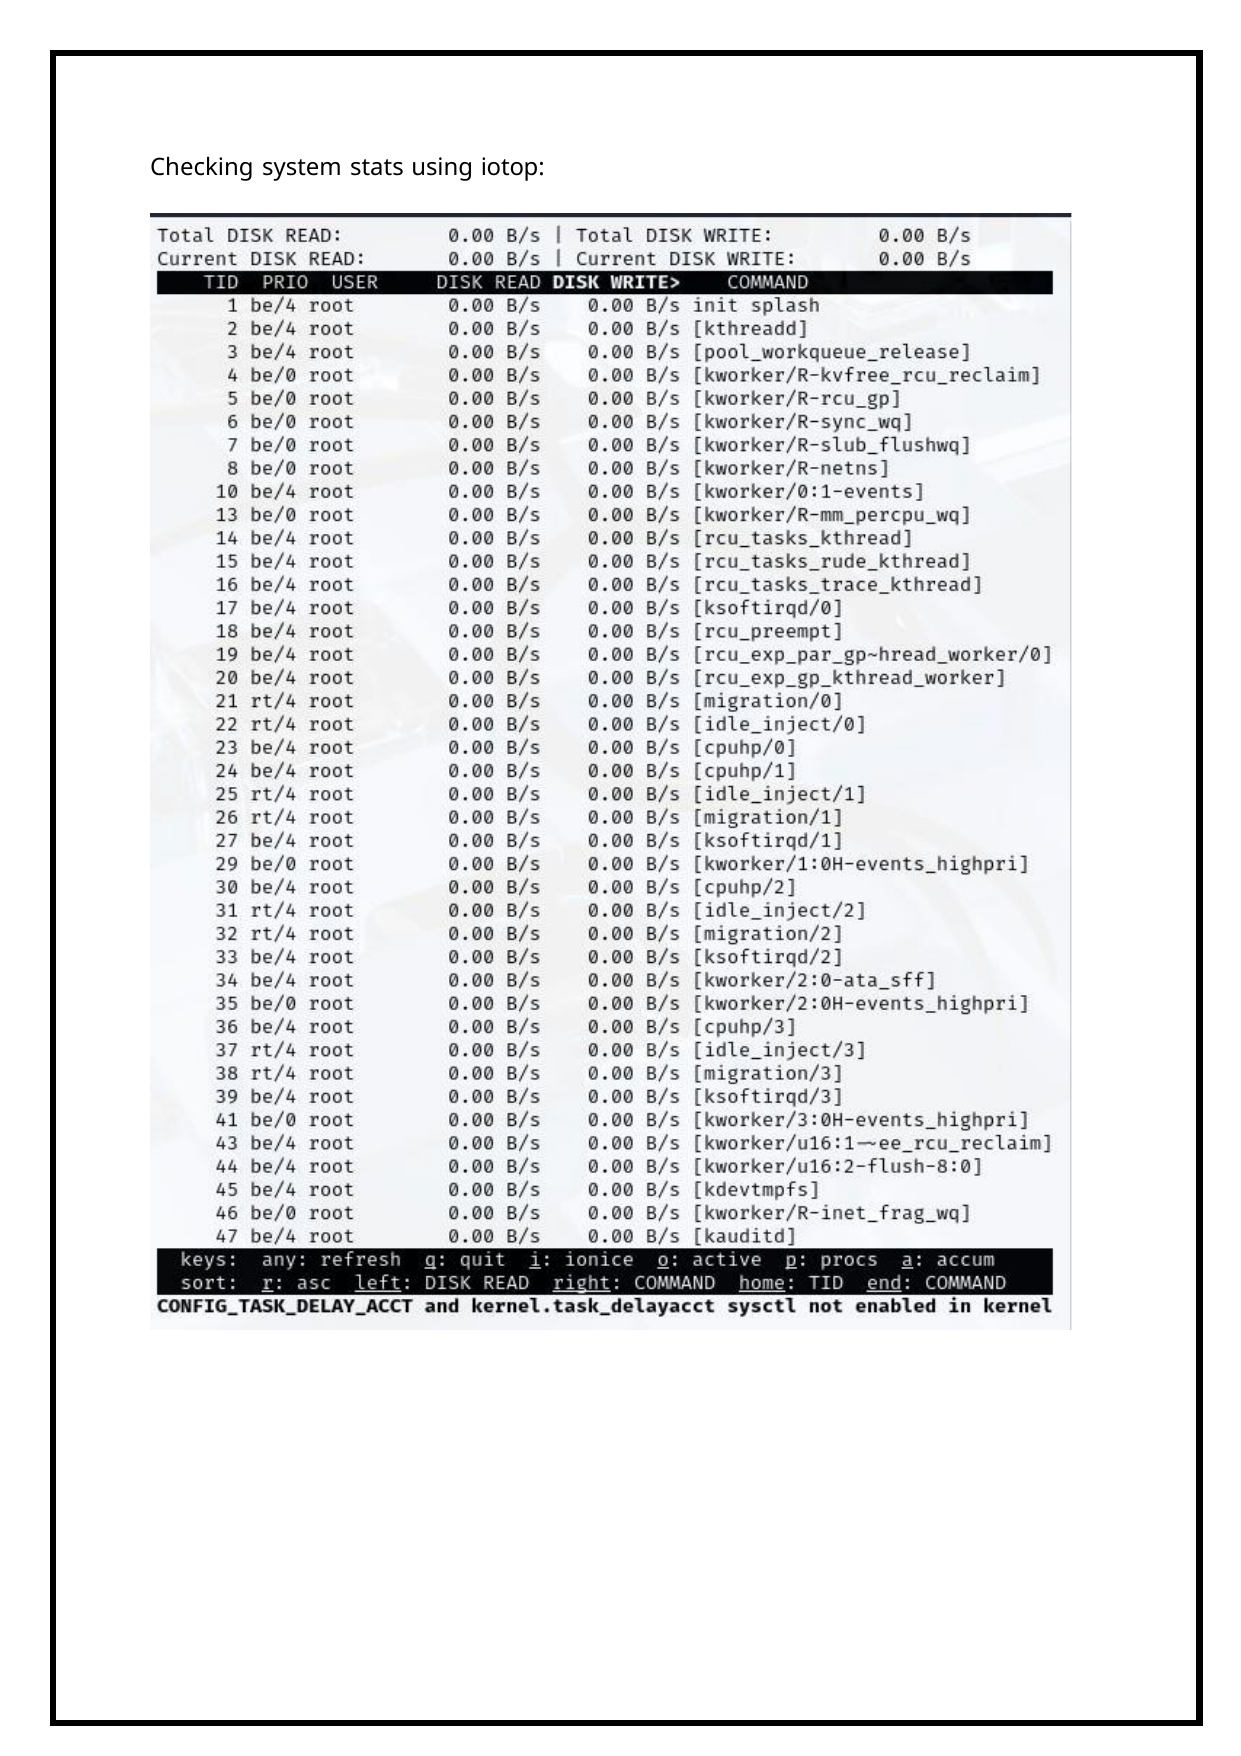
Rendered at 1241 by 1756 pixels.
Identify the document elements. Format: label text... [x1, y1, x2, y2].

text Checking system stats using iotop: [150, 150, 1196, 183]
picture [150, 213, 1072, 1330]
